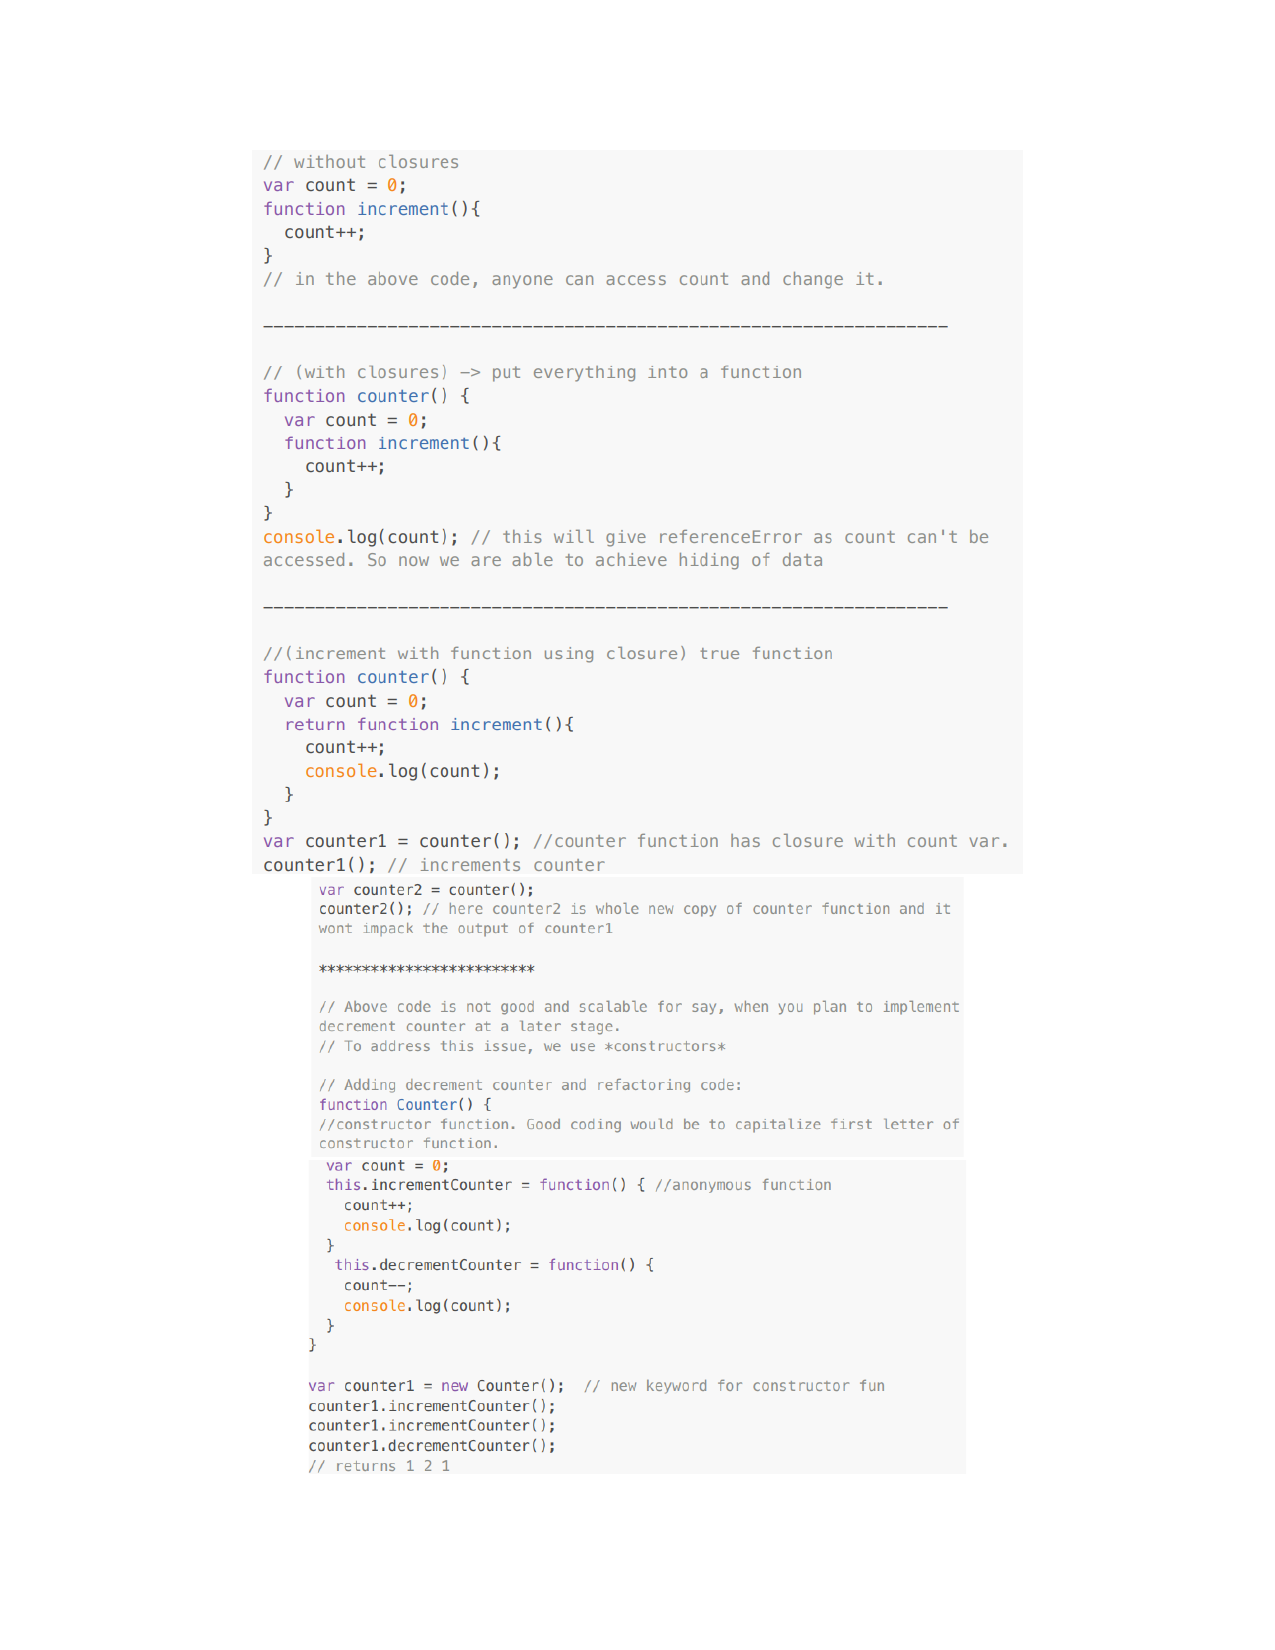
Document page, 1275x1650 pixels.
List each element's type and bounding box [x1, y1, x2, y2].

picture [308, 1160, 967, 1474]
picture [311, 877, 964, 1157]
picture [252, 150, 1023, 874]
